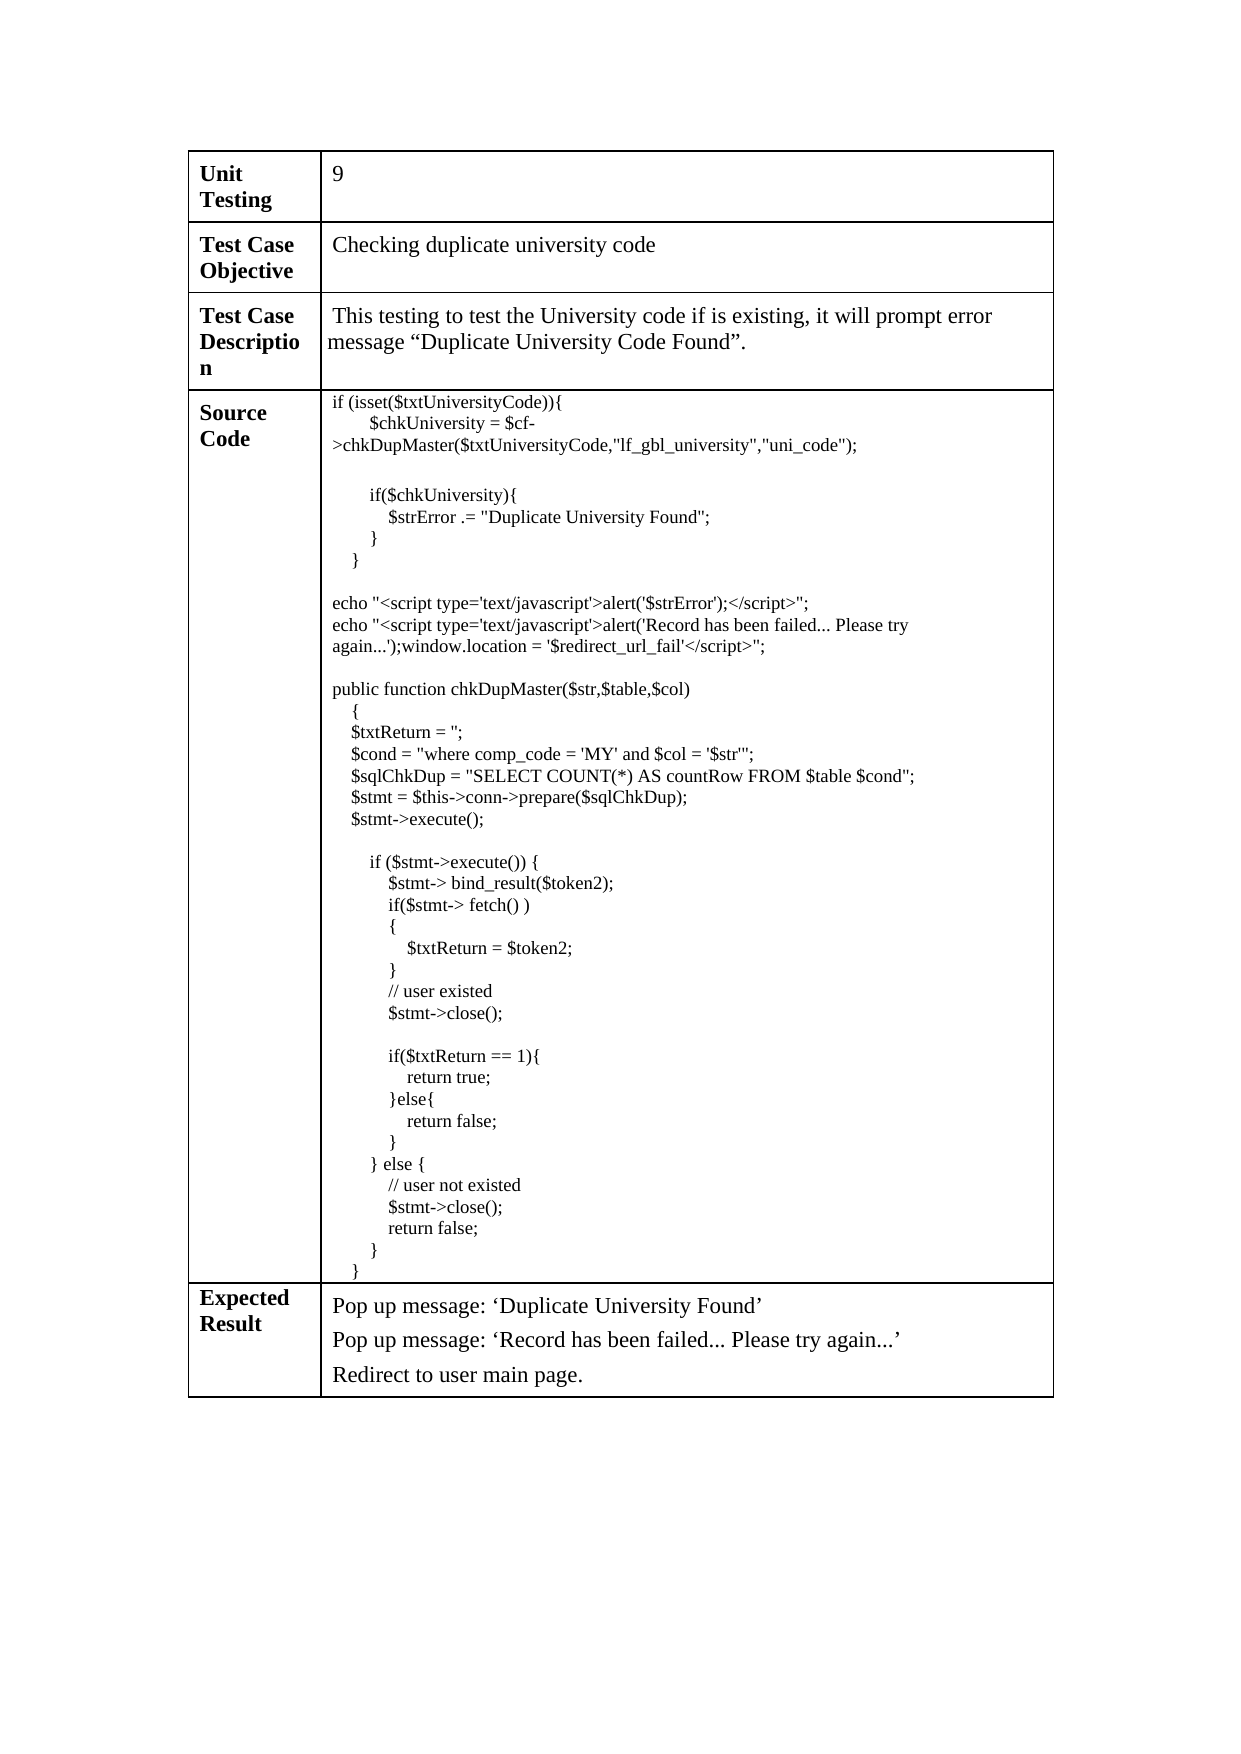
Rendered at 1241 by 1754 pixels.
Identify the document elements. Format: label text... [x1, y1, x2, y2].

table_cell Checking duplicate university code [322, 223, 1053, 292]
table_cell 9 [322, 152, 1053, 221]
table_cell Test Case Description [189, 293, 320, 389]
table_cell This testing to test the University code if is existing, it will prompt error message “Duplicate University Code Found”. [322, 293, 1053, 389]
table_cell Source Code [189, 391, 320, 1282]
table_cell if (isset($txtUniversityCode)){ $chkUniversity = $cf->chkDupMaster($txtUniversityCode,"lf_gbl_university","uni_code"); if($chkUniversity){ $strError .= "Duplicate University Found"; } } echo "<script type='text/javascript'>alert('$strError');</script>"; echo "<script type='text/javascript'>alert('Record has been failed... Please try again...');window.location = '$redirect_url_fail'</script>"; public function chkDupMaster($str,$table,$col) { $txtReturn = ''; $cond = "where comp_code = 'MY' and $col = '$str'"; $sqlChkDup = "SELECT COUNT(*) AS countRow FROM $table $cond"; $stmt = $this->conn->prepare($sqlChkDup); $stmt->execute(); if ($stmt->execute()) { $stmt-> bind_result($token2); if($stmt-> fetch() ) { $txtReturn = $token2; } // user existed $stmt->close(); if($txtReturn == 1){ return true; }else{ return false; } } else { // user not existed $stmt->close(); return false; } } [322, 391, 1053, 1282]
table_cell Unit Testing [189, 152, 320, 221]
table_cell Test Case Objective [189, 223, 320, 292]
table_cell Expected Result [189, 1284, 320, 1396]
table_cell Pop up message: ‘Duplicate University Found’ Pop up message: ‘Record has been failed... Please try again...’ Redirect to user main page. [322, 1284, 1053, 1396]
